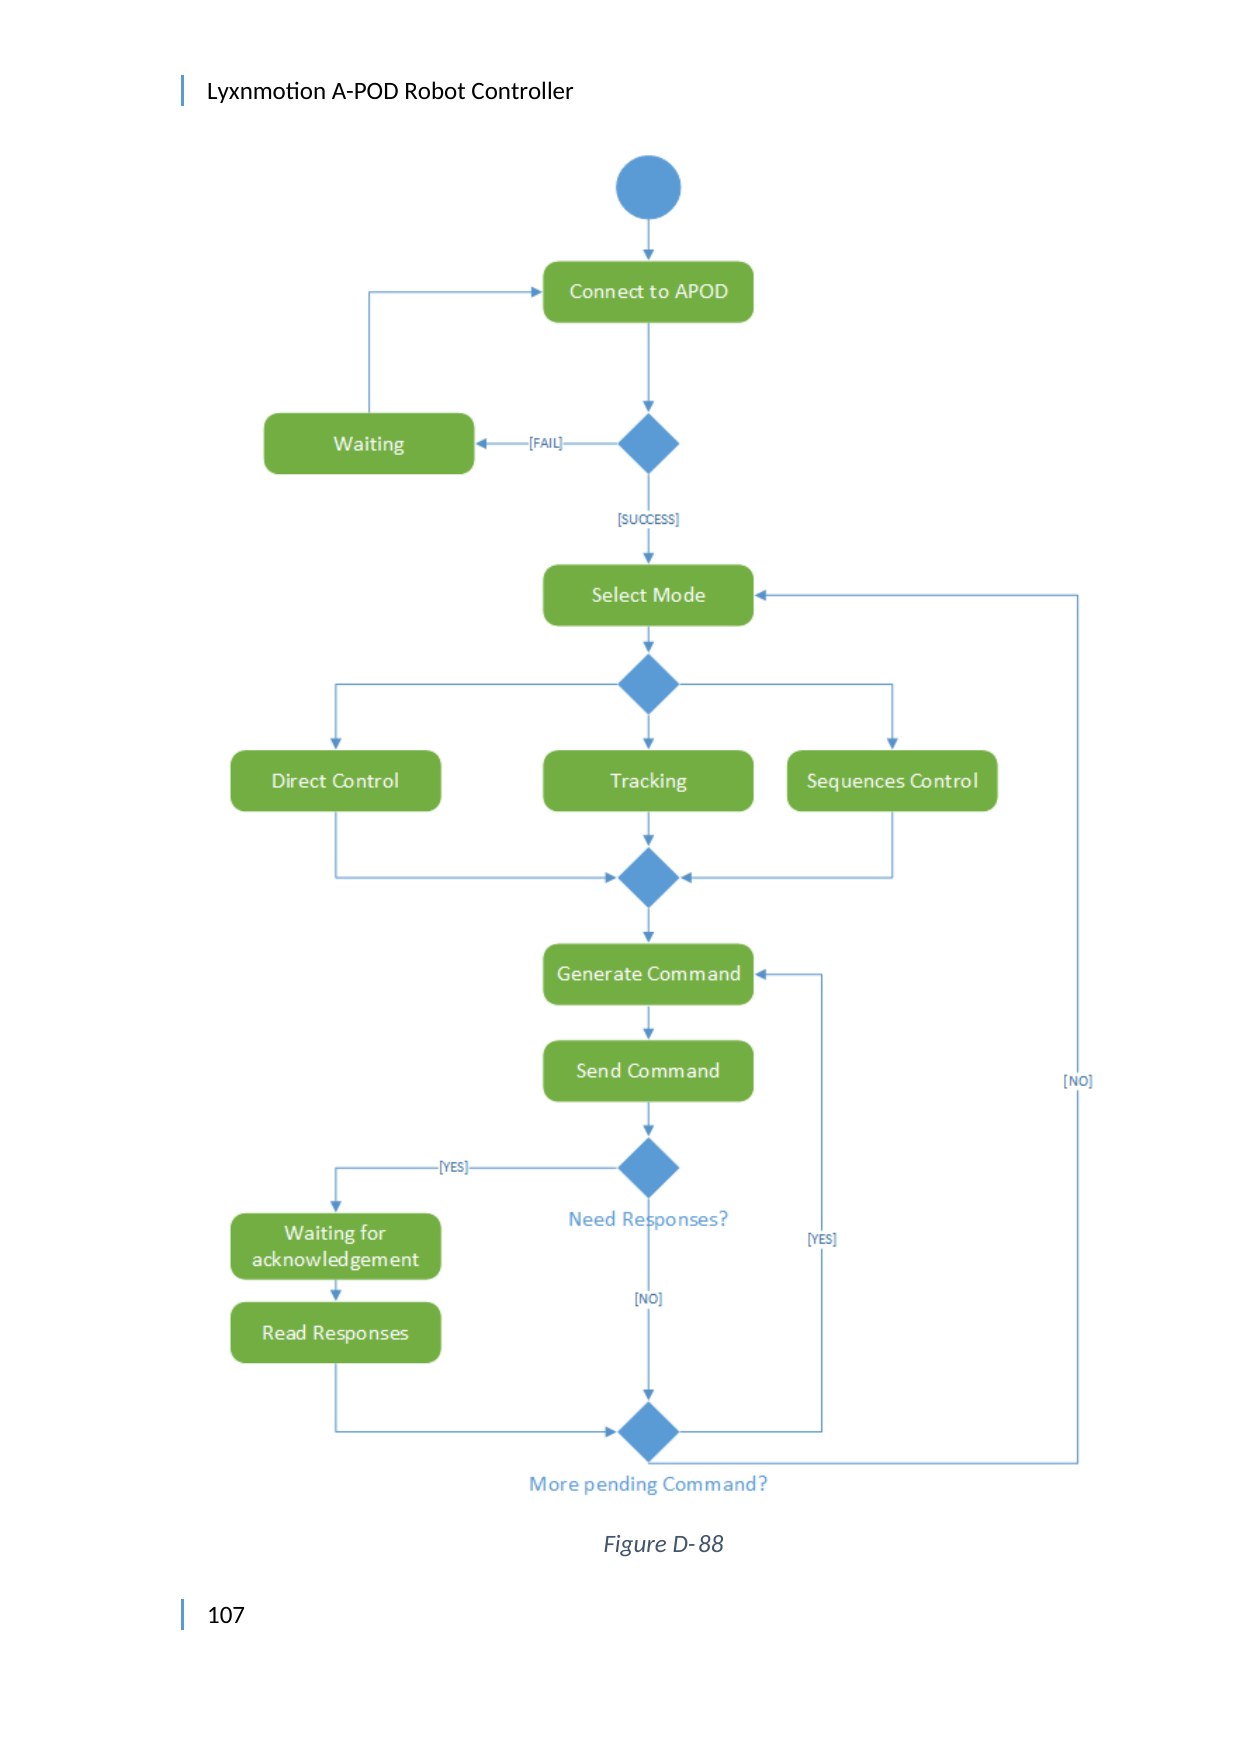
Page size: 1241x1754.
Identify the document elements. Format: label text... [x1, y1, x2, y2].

picture [228, 154, 1100, 1509]
